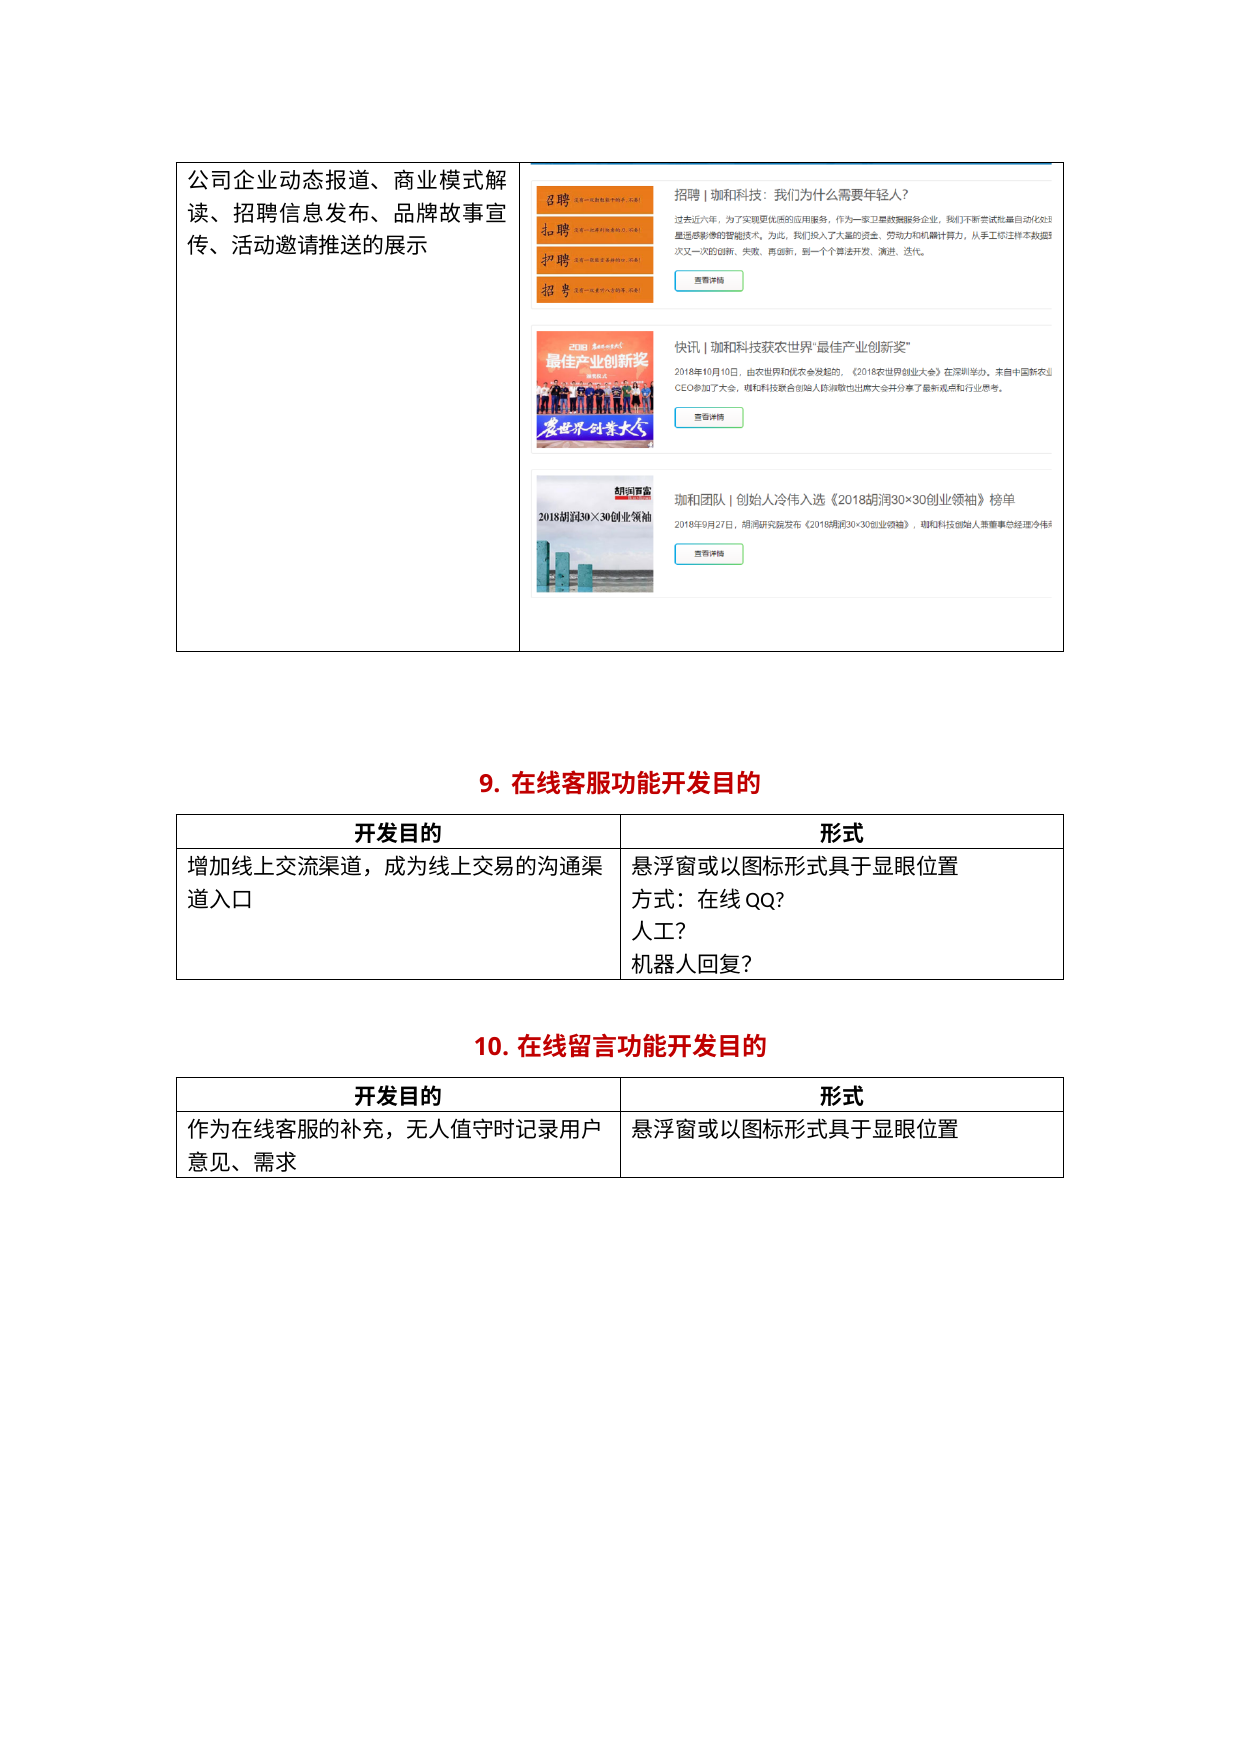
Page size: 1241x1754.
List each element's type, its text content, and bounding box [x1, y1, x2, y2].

list 在线留言功能开发目的 [187, 1012, 1053, 1077]
table_cell 公司企业动态报道、商业模式解读、招聘信息发布、品牌故事宣传、活动邀请推送的展示 [177, 163, 519, 651]
picture [530, 163, 1052, 600]
table_header 形式 [621, 1078, 1063, 1111]
list 在线客服功能开发目的 [187, 749, 1053, 814]
table_header 开发目的 [177, 815, 620, 848]
table_header 开发目的 [177, 1078, 620, 1111]
table_cell 增加线上交流渠道，成为线上交易的沟通渠道入口 [177, 849, 620, 979]
table_cell 作为在线客服的补充，无人值守时记录用户意见、需求 [177, 1112, 620, 1177]
table_header 形式 [621, 815, 1063, 848]
table_cell 悬浮窗或以图标形式具于显眼位置 [621, 1112, 1063, 1177]
table_cell 悬浮窗或以图标形式具于显眼位置 方式：在线QQ? 人工？ 机器人回复？ [621, 849, 1063, 979]
table_cell [520, 163, 1063, 651]
